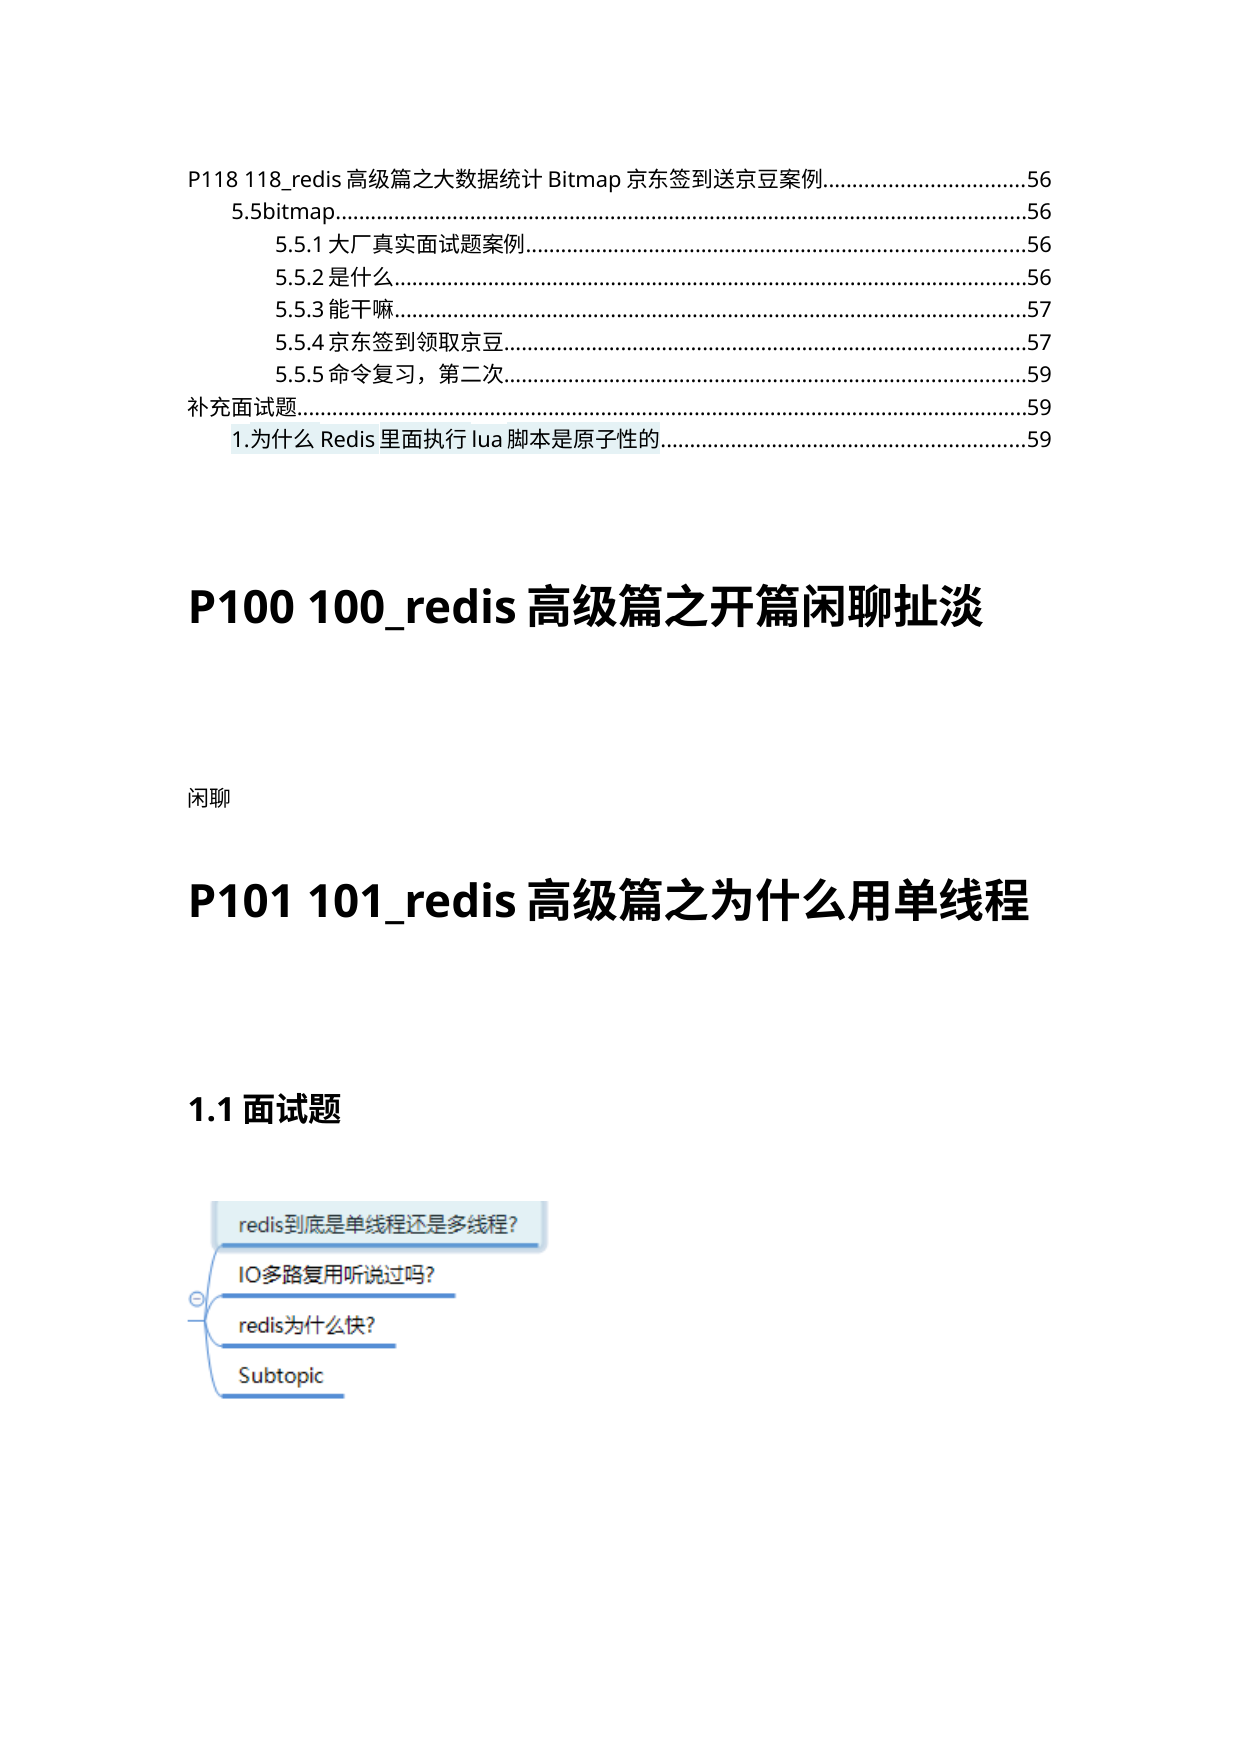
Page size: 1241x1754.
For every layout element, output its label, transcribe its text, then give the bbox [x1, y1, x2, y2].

subtitle 1.1面试题 [187, 1074, 1053, 1139]
subtitle P100 100_redis高级篇之开篇闲聊扯淡 [187, 555, 1053, 652]
picture [187, 1201, 624, 1402]
text 闲聊 [187, 781, 1053, 813]
subtitle P101 101_redis高级篇之为什么用单线程 [187, 848, 1053, 946]
